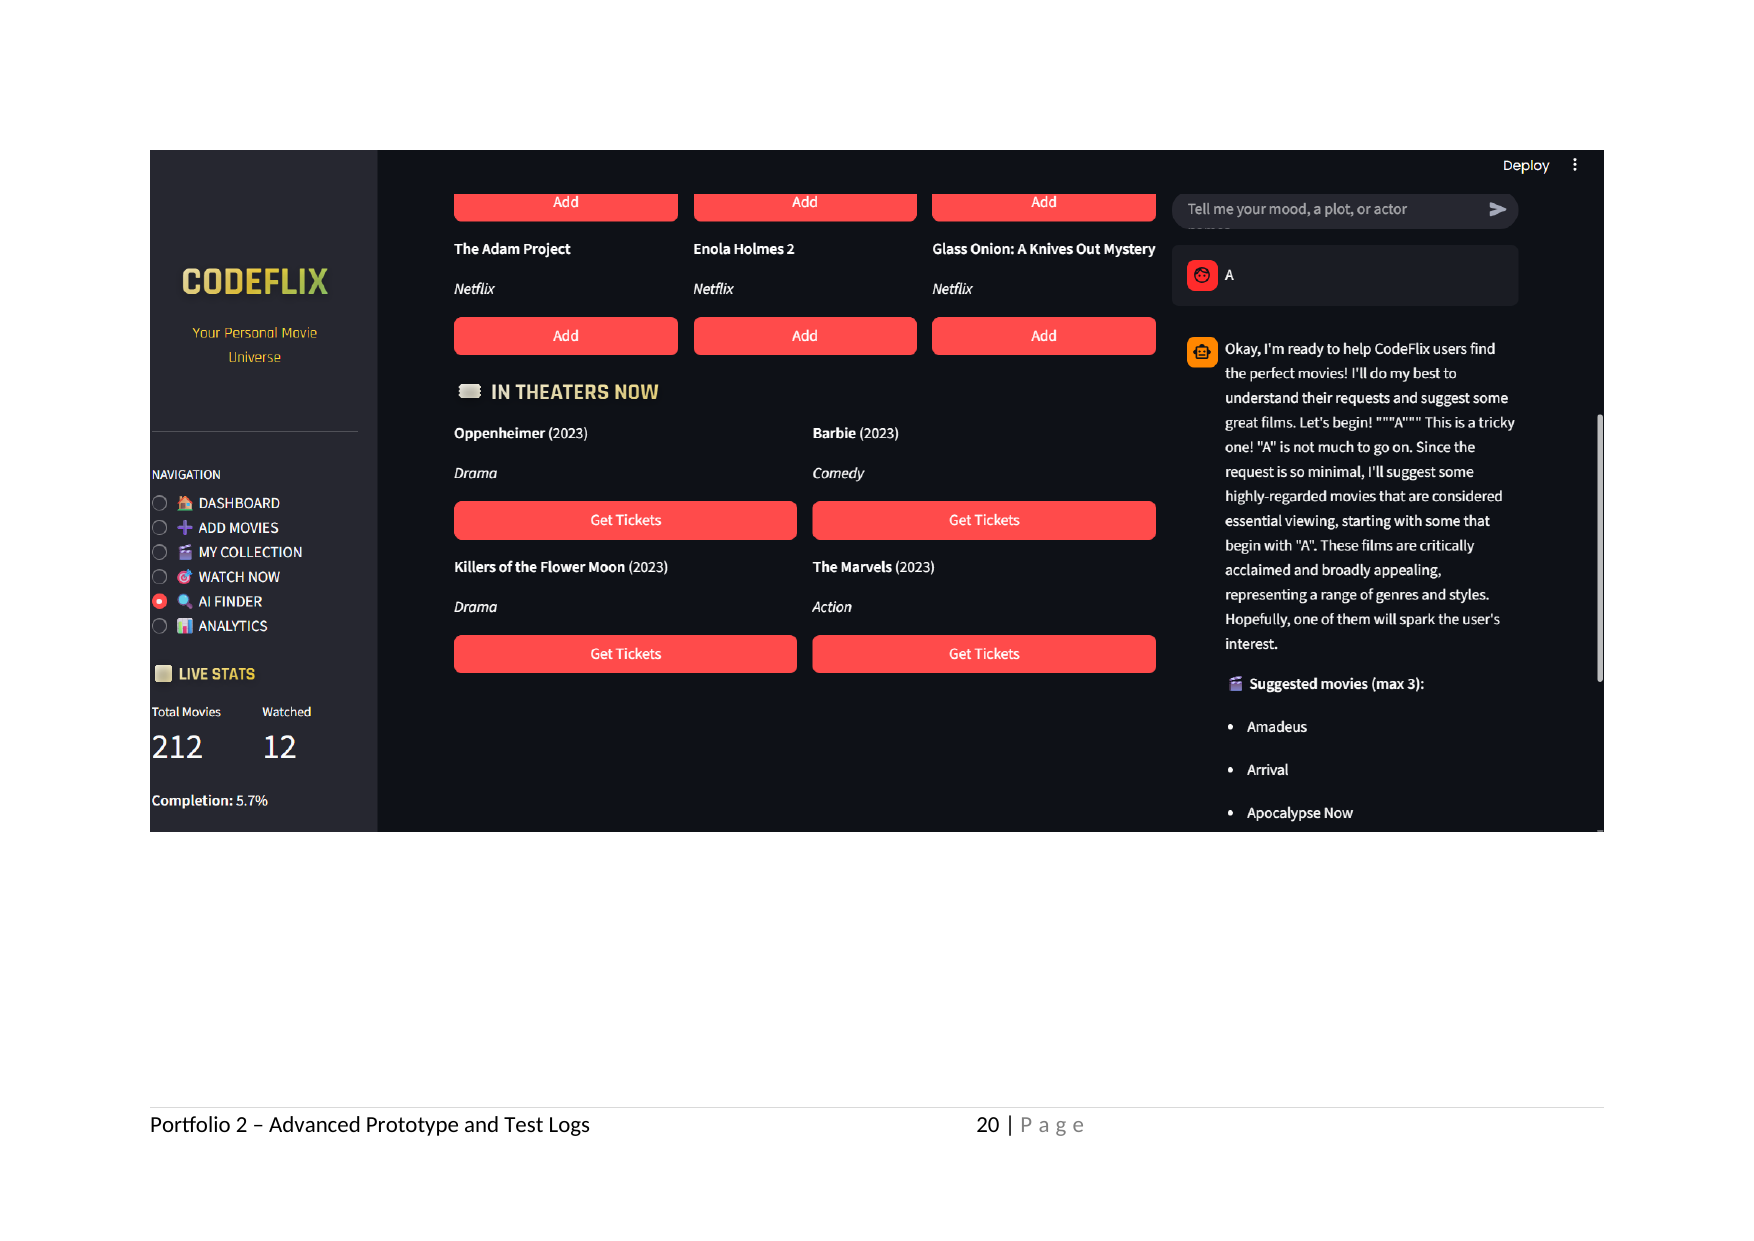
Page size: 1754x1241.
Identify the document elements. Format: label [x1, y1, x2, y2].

picture [150, 150, 1604, 832]
